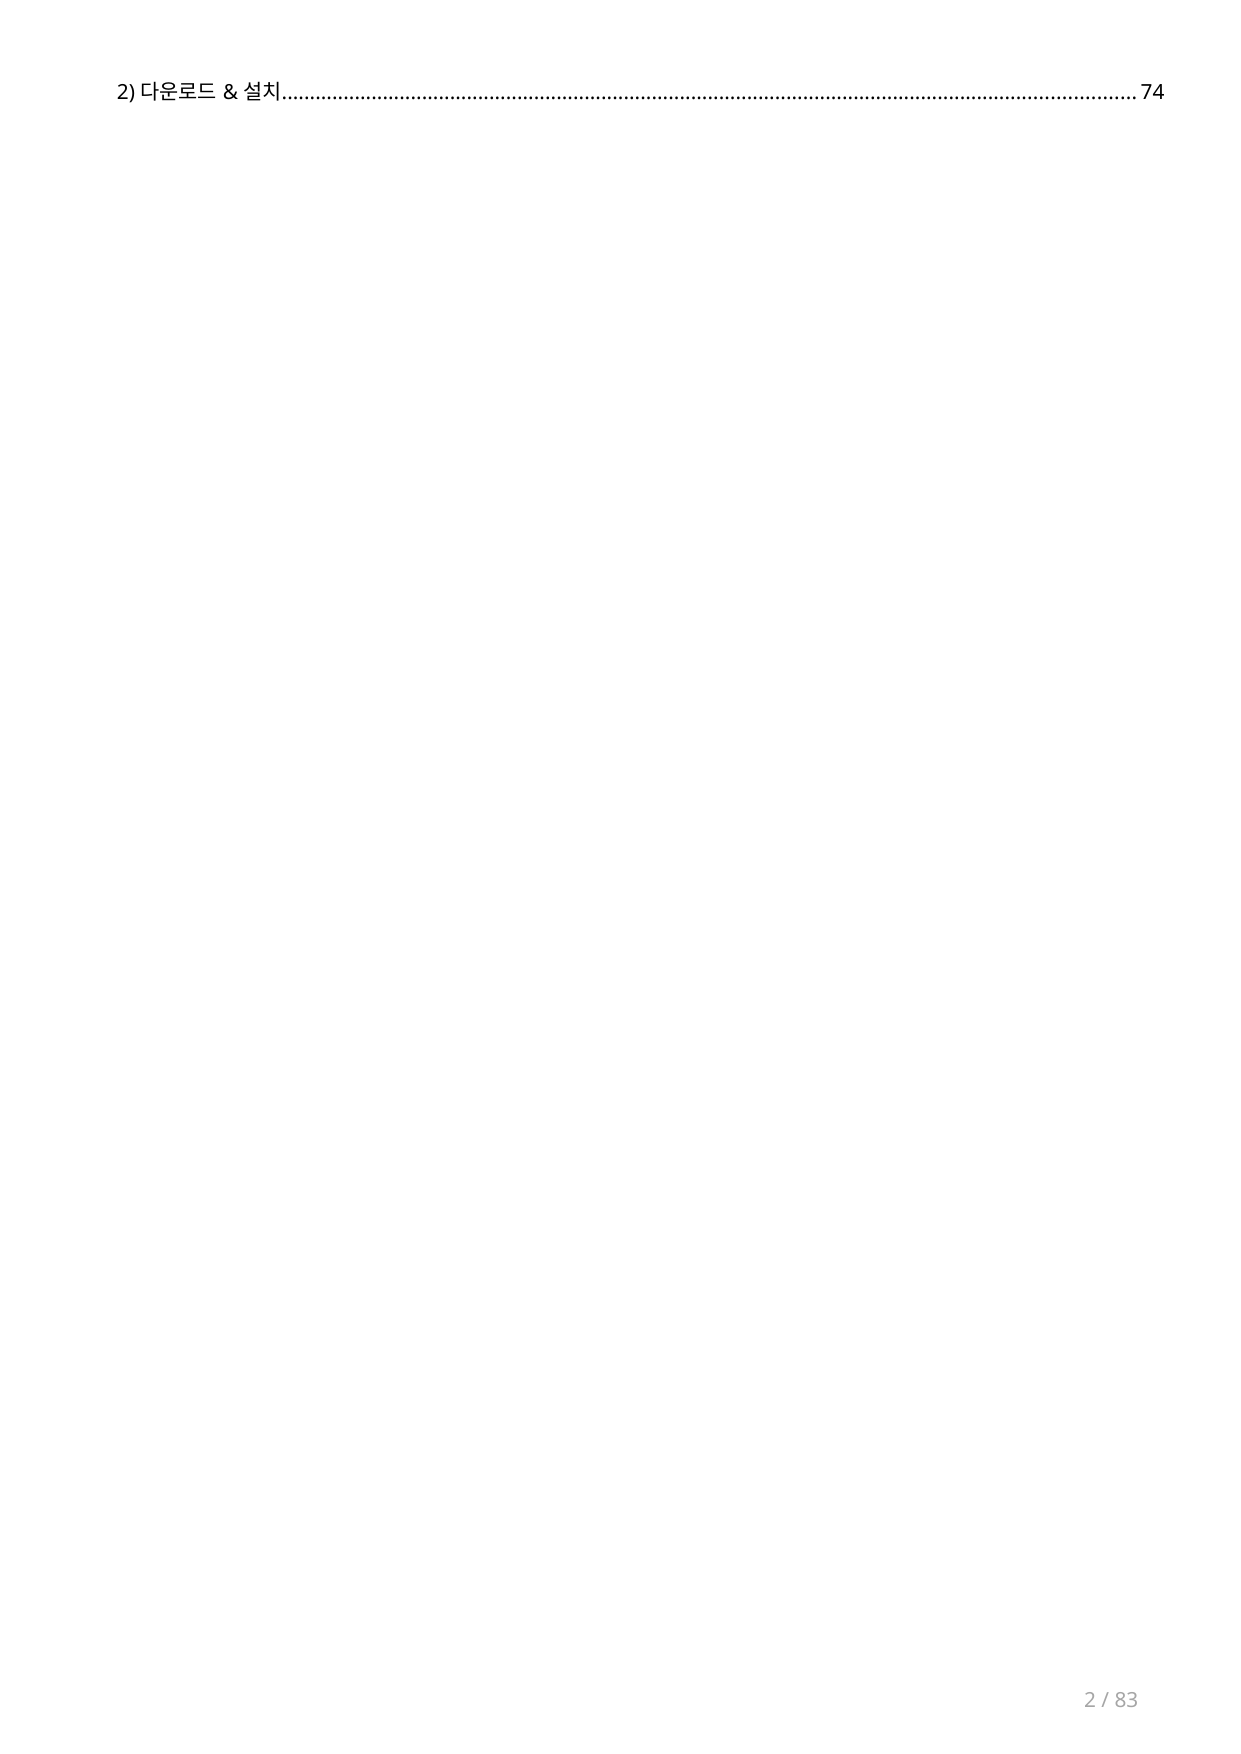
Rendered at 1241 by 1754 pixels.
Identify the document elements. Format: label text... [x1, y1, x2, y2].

text 2) 다운로드 & 설치 74 [117, 75, 1165, 105]
